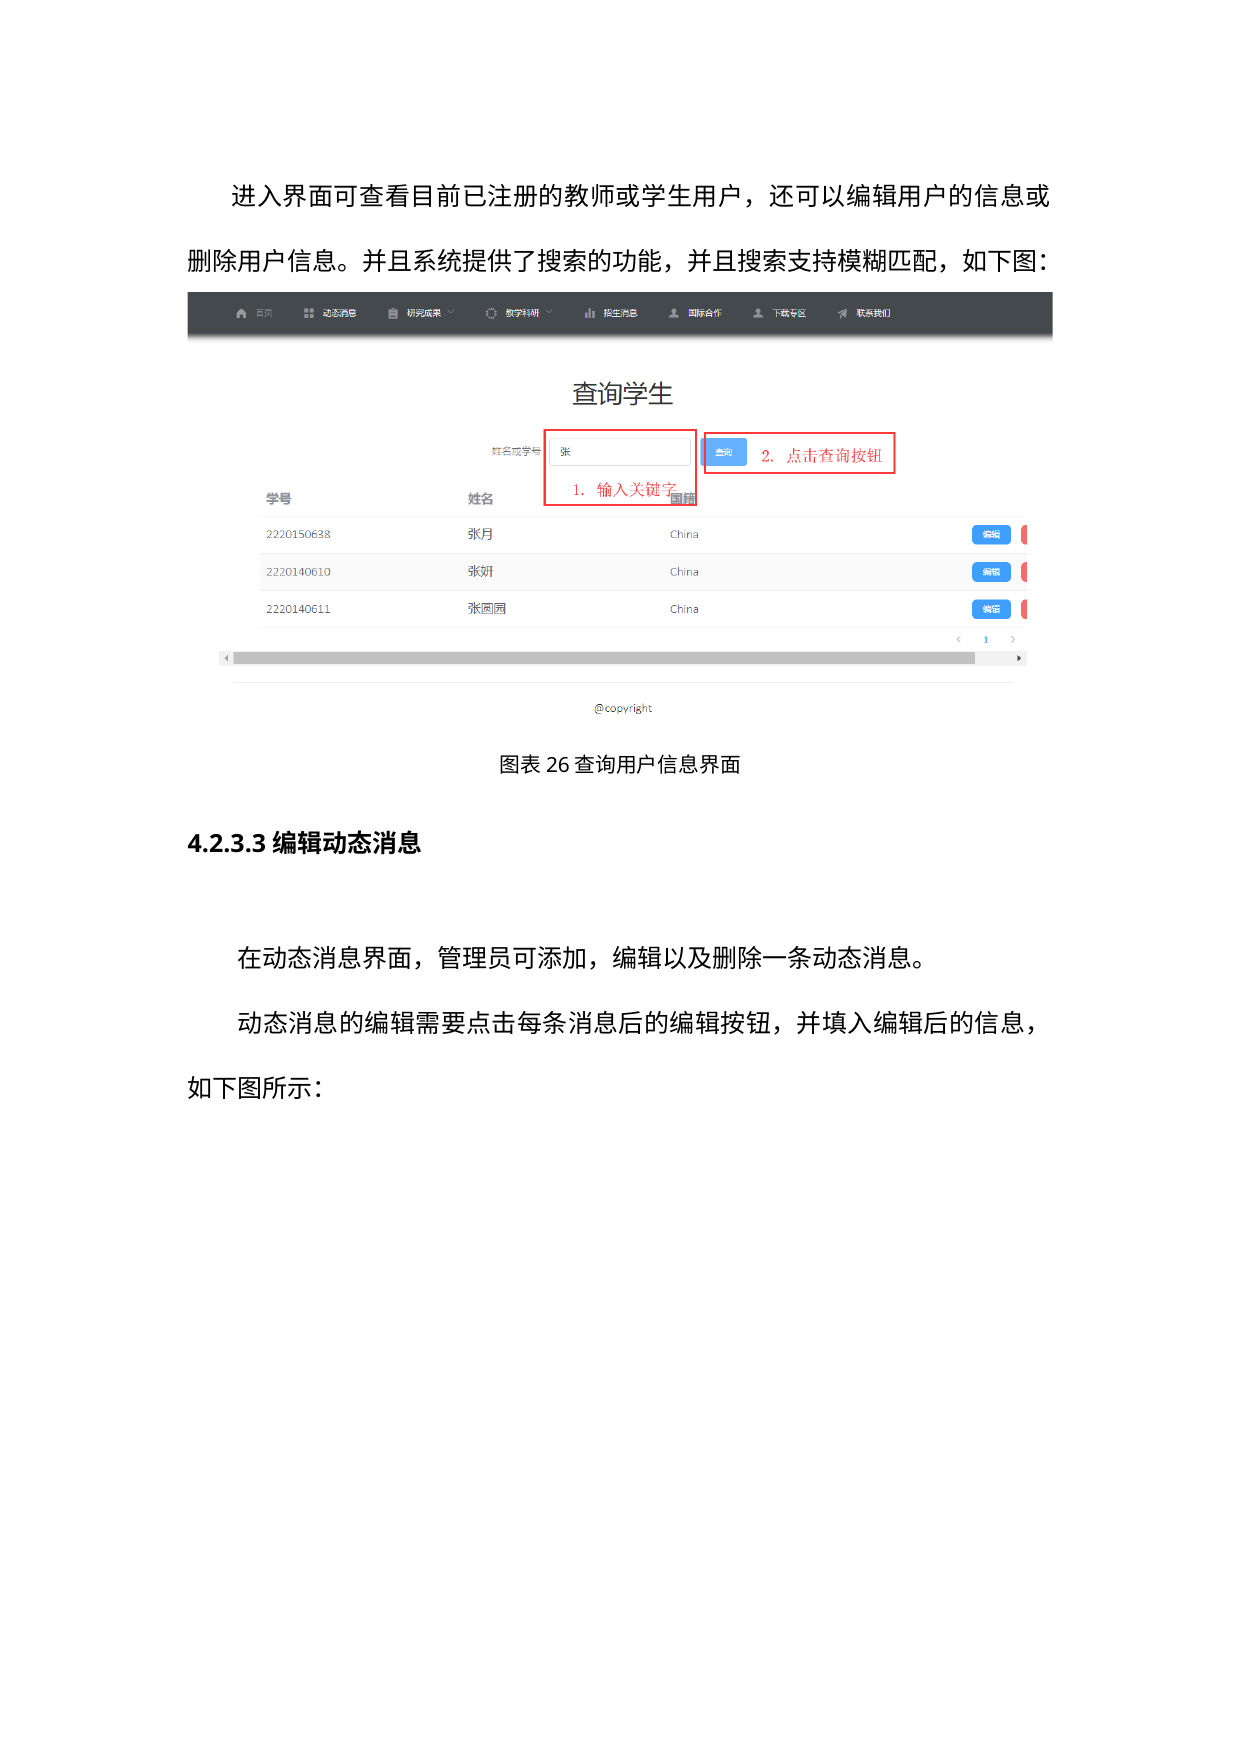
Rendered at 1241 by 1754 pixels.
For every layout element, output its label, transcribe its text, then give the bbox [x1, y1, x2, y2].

picture [187, 292, 1053, 744]
text 图表 26 查询用户信息界面 [187, 747, 1053, 779]
text 在动态消息界面，管理员可添加，编辑以及删除一条动态消息。 [187, 924, 1053, 989]
text 进入界面可查看目前已注册的教师或学生用户，还可以编辑用户的信息或删除用户信息。并且系统提供了搜索的功能，并且搜索支持模糊匹配，如下图： [187, 162, 1053, 292]
text 动态消息的编辑需要点击每条消息后的编辑按钮，并填入编辑后的信息，如下图所示： [187, 989, 1053, 1119]
subtitle 4.2.3.3 编辑动态消息 [187, 809, 1053, 874]
